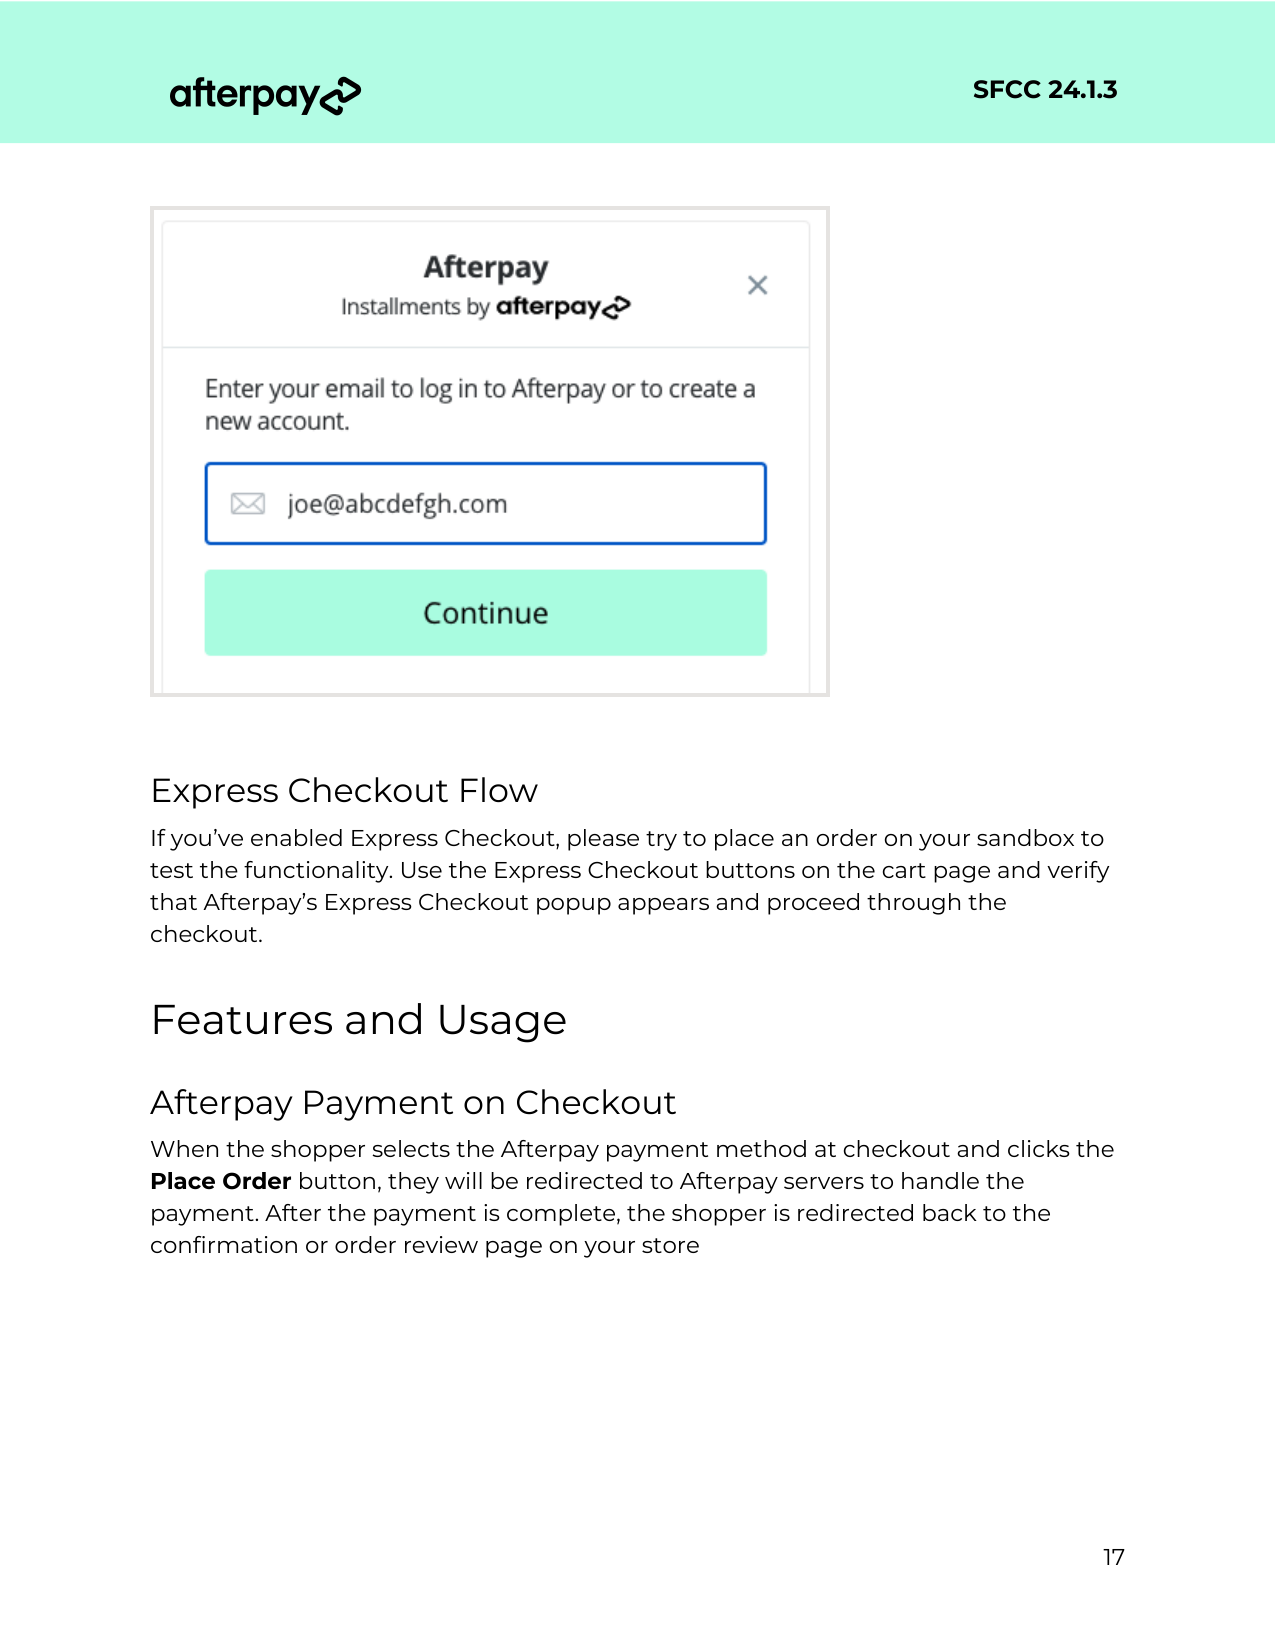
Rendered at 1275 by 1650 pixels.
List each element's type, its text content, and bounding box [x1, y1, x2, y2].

subtitle Express Checkout Flow [150, 771, 1125, 811]
picture [154, 210, 826, 693]
picture [134, 48, 397, 144]
subtitle Features and Usage [150, 994, 1125, 1044]
text If you’ve enabled Express Checkout, please try to place an order on your sandbox to test the functionality. Use the Express Checkout buttons on the cart page and verify that Afterpay’s Express Checkout popup appears and proceed through the checkout. [150, 824, 1125, 948]
subtitle Afterpay Payment on Checkout [150, 1082, 1125, 1123]
text When the shopper selects the Afterpay payment method at checkout and clicks the Place Order button, they will be redirected to Afterpay servers to handle the payment. After the payment is complete, the shopper is redirected back to the confirmation or order review page on your store [150, 1135, 1125, 1259]
